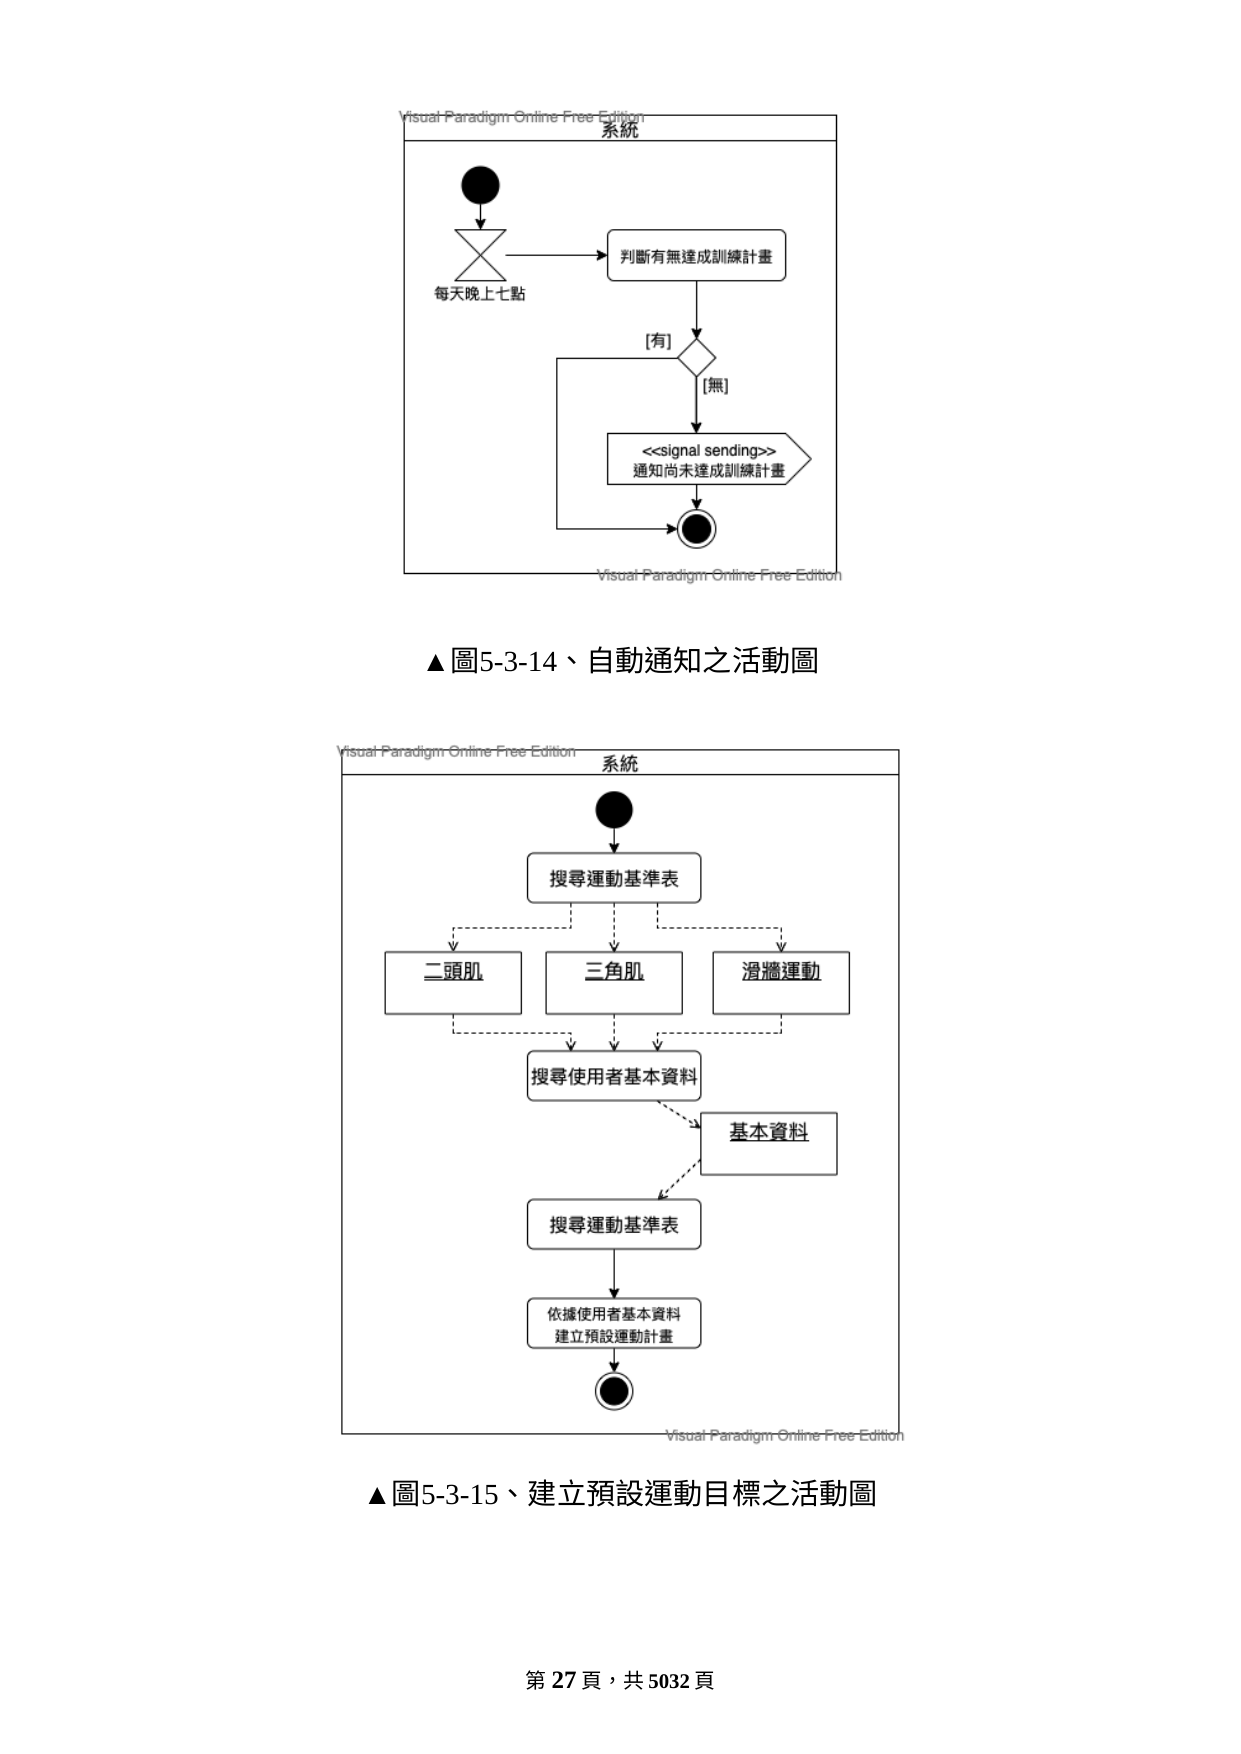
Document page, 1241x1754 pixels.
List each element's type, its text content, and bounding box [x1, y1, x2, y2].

picture [391, 102, 850, 587]
picture [329, 737, 912, 1447]
